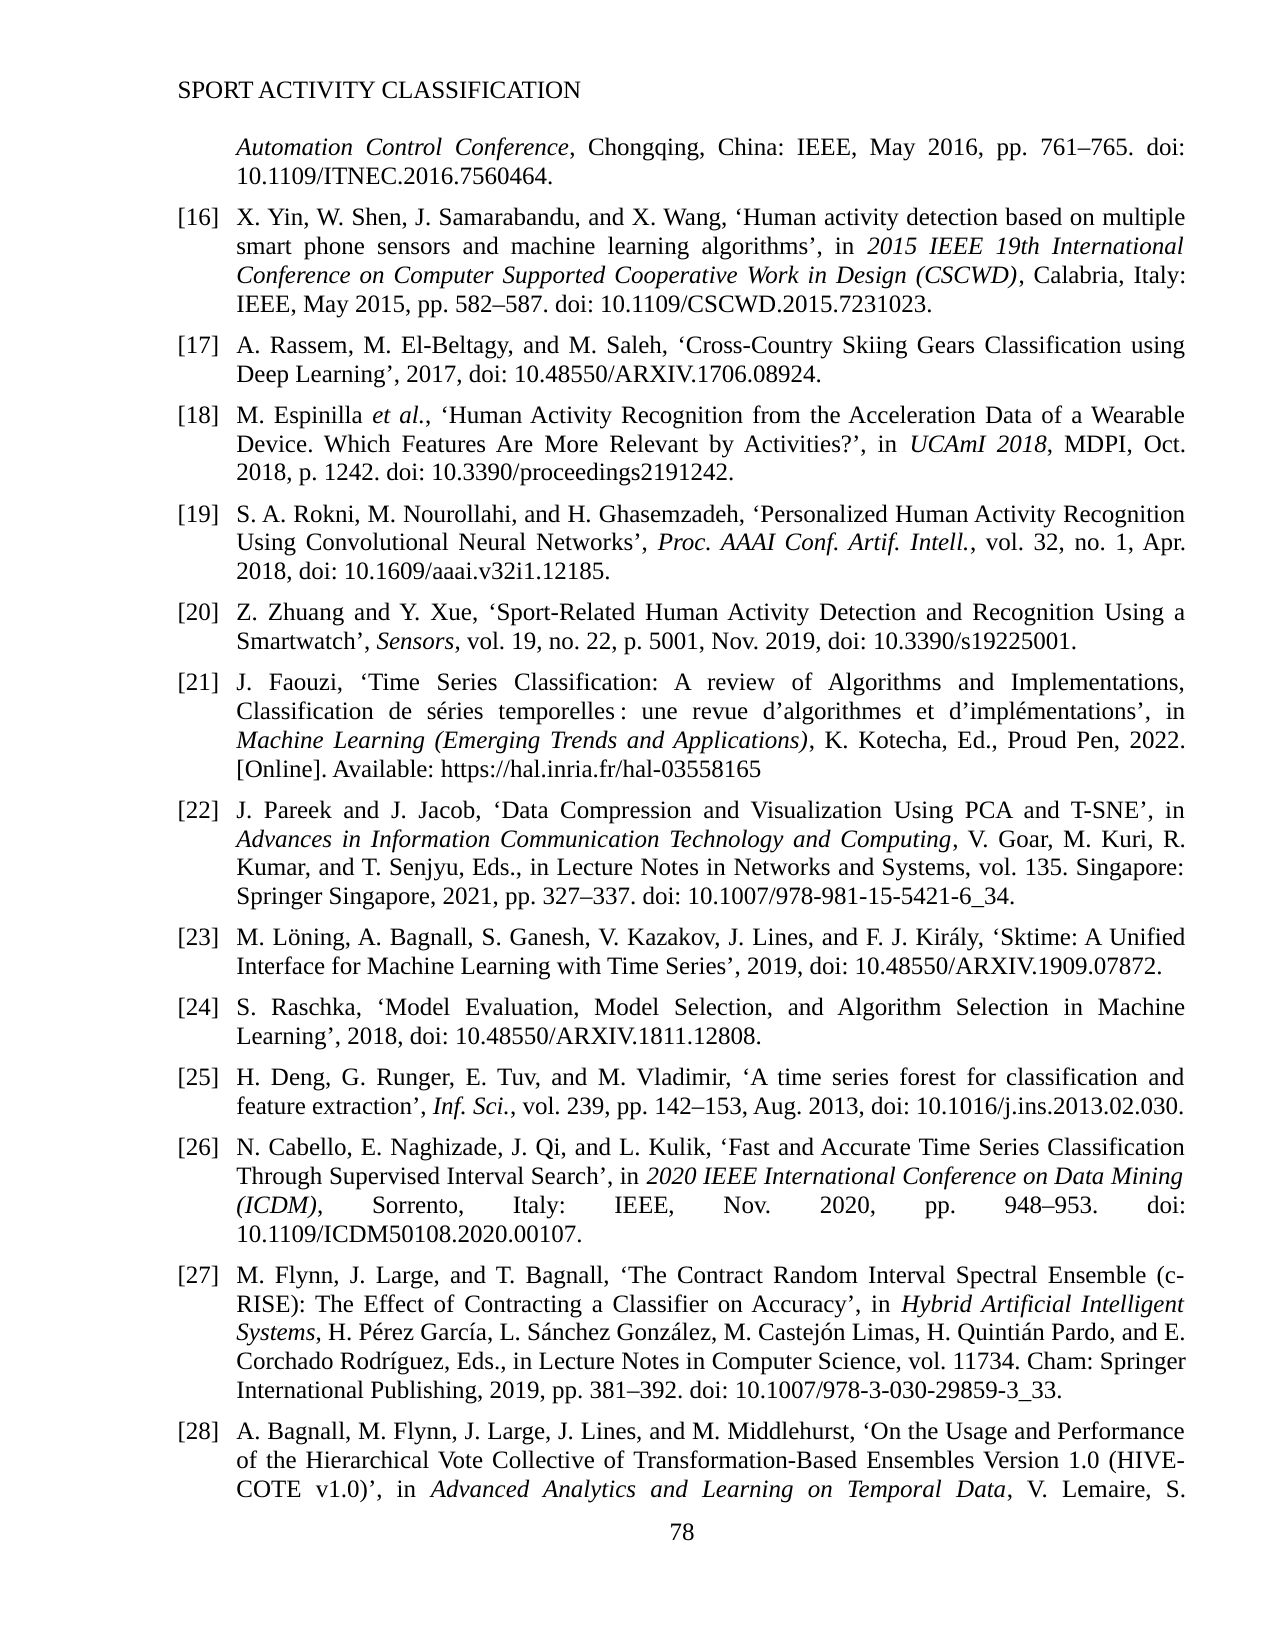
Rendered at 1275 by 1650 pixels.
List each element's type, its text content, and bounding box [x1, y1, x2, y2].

text [22] J. Pareek and J. Jacob, ‘Data Compression and Visualization Using PCA and T-SNE’, in Advances in Information Communication Technology and Computing, V. Goar, M. Kuri, R. Kumar, and T. Senjyu, Eds., in Lecture Notes in Networks and Systems, vol. 135. Singapore: Springer Singapore, 2021, pp. 327–337. doi: 10.1007/978-981-15-5421-6_34. [177, 795, 1186, 910]
text [18] M. Espinilla et al., ‘Human Activity Recognition from the Acceleration Data of a Wearable Device. Which Features Are More Relevant by Activities?’, in UCAmI 2018, MDPI, Oct. 2018, p. 1242. doi: 10.3390/proceedings2191242. [177, 400, 1186, 486]
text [177, 1416, 1186, 1502]
text [20] Z. Zhuang and Y. Xue, ‘Sport-Related Human Activity Detection and Recognition Using a Smartwatch’, Sensors, vol. 19, no. 22, p. 5001, Nov. 2019, doi: 10.3390/s19225001. [177, 597, 1186, 655]
text [16] X. Yin, W. Shen, J. Samarabandu, and X. Wang, ‘Human activity detection based on multiple smart phone sensors and machine learning algorithms’, in 2015 IEEE 19th International Conference on Computer Supported Cooperative Work in Design (CSCWD), Calabria, Italy: IEEE, May 2015, pp. 582–587. doi: 10.1109/CSCWD.2015.7231023. [177, 202, 1186, 317]
text [27] M. Flynn, J. Large, and T. Bagnall, ‘The Contract Random Interval Spectral Ensemble (c-RISE): The Effect of Contracting a Classifier on Accuracy’, in Hybrid Artificial Intelligent Systems, H. Pérez García, L. Sánchez González, M. Castejón Limas, H. Quintián Pardo, and E. Corchado Rodríguez, Eds., in Lecture Notes in Computer Science, vol. 11734. Cham: Springer International Publishing, 2019, pp. 381–392. doi: 10.1007/978-3-030-29859-3_33. [177, 1260, 1186, 1404]
text [23] M. Löning, A. Bagnall, S. Ganesh, V. Kazakov, J. Lines, and F. J. Király, ‘Sktime: A Unified Interface for Machine Learning with Time Series’, 2019, doi: 10.48550/ARXIV.1909.07872. [177, 922, 1186, 980]
text [26] N. Cabello, E. Naghizade, J. Qi, and L. Kulik, ‘Fast and Accurate Time Series Classification Through Supervised Interval Search’, in 2020 IEEE International Conference on Data Mining (ICDM), Sorrento, Italy: IEEE, Nov. 2020, pp. 948–953. doi: 10.1109/ICDM50108.2020.00107. [177, 1132, 1186, 1247]
text [17] A. Rassem, M. El-Beltagy, and M. Saleh, ‘Cross-Country Skiing Gears Classification using Deep Learning’, 2017, doi: 10.48550/ARXIV.1706.08924. [177, 330, 1186, 387]
text [25] H. Deng, G. Runger, E. Tuv, and M. Vladimir, ‘A time series forest for classification and feature extraction’, Inf. Sci., vol. 239, pp. 142–153, Aug. 2013, doi: 10.1016/j.ins.2013.02.030. [177, 1062, 1186, 1120]
text [19] S. A. Rokni, M. Nourollahi, and H. Ghasemzadeh, ‘Personalized Human Activity Recognition Using Convolutional Neural Networks’, Proc. AAAI Conf. Artif. Intell., vol. 32, no. 1, Apr. 2018, doi: 10.1609/aaai.v32i1.12185. [177, 499, 1186, 585]
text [177, 132, 1186, 190]
text [24] S. Raschka, ‘Model Evaluation, Model Selection, and Algorithm Selection in Machine Learning’, 2018, doi: 10.48550/ARXIV.1811.12808. [177, 992, 1186, 1050]
text [21] J. Faouzi, ‘Time Series Classification: A review of Algorithms and Implementations, Classification de séries temporelles : une revue d’algorithmes et d’implémentations’, in Machine Learning (Emerging Trends and Applications), K. Kotecha, Ed., Proud Pen, 2022. [Online]. Available: https://hal.inria.fr/hal-03558165 [177, 667, 1186, 782]
